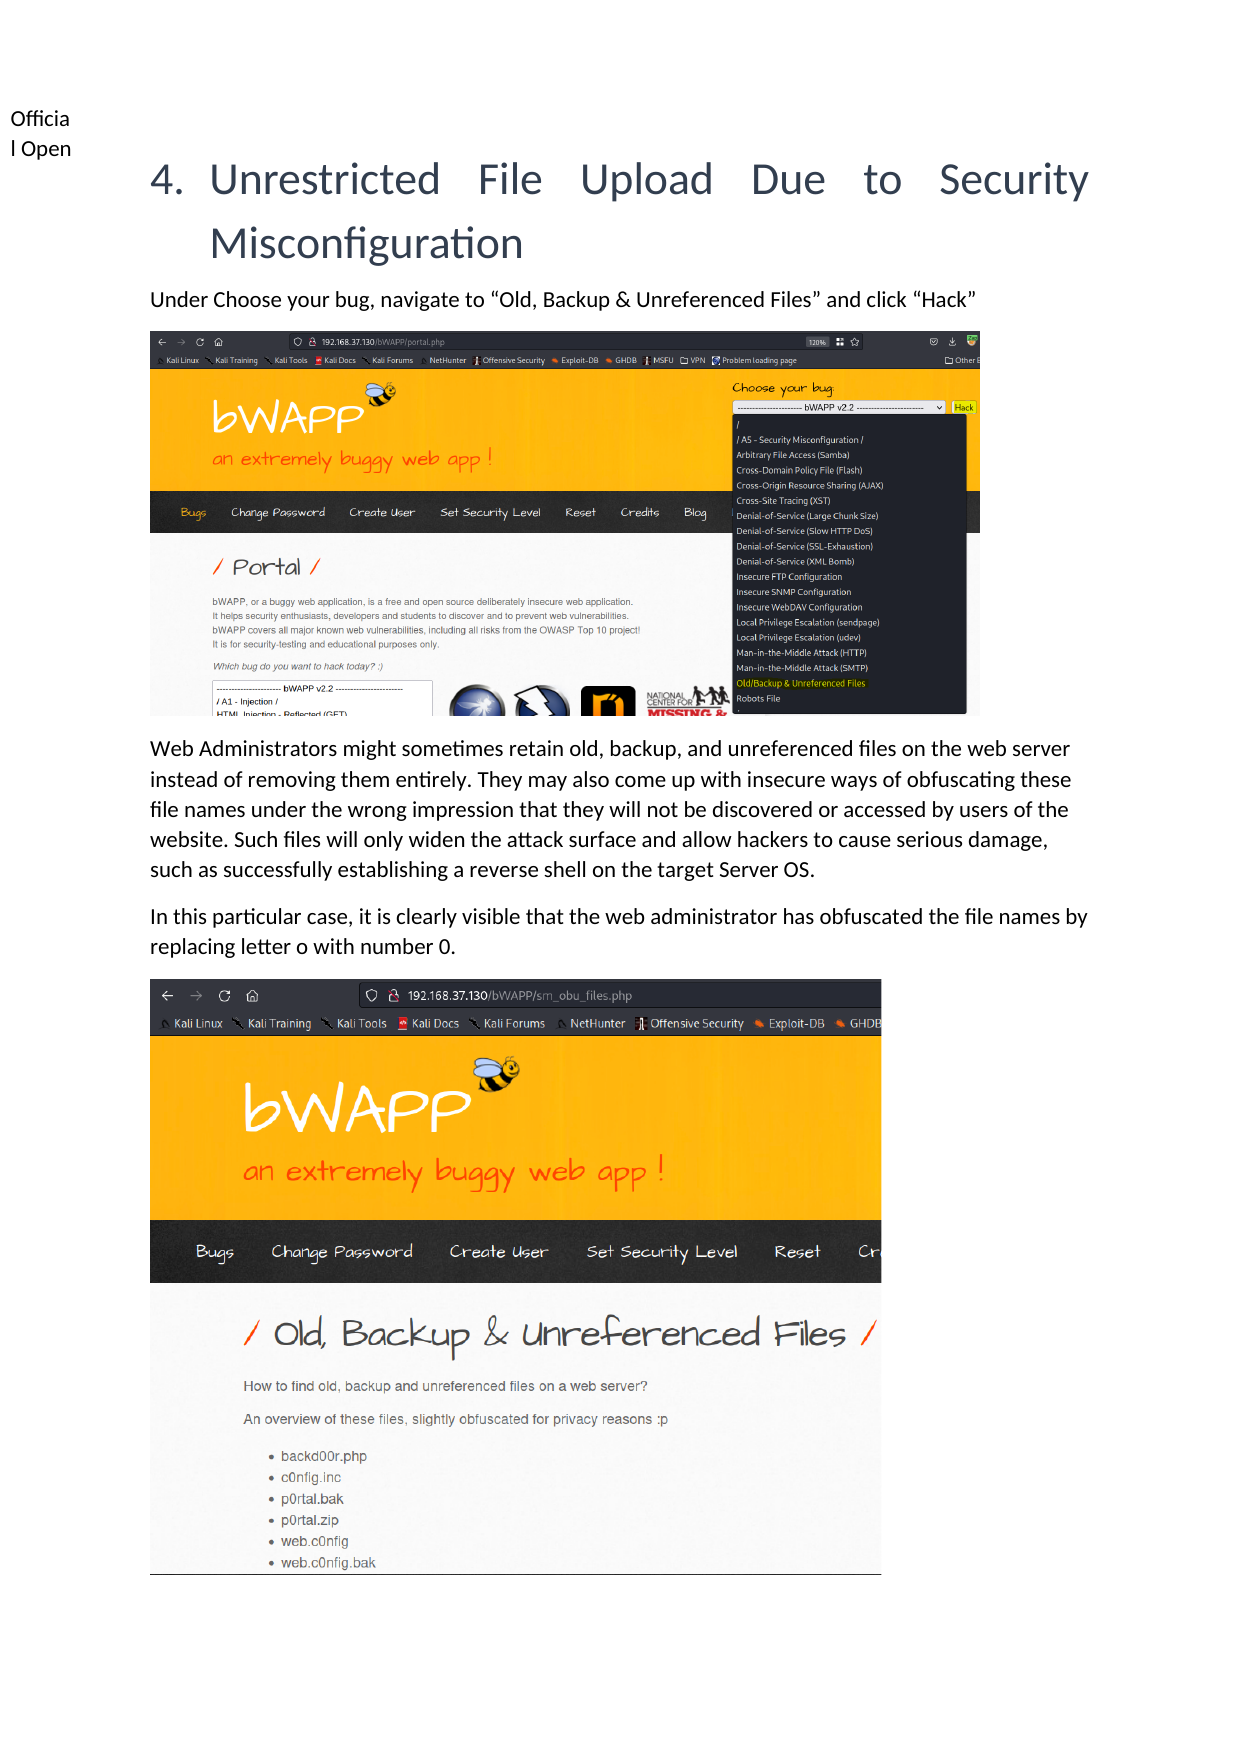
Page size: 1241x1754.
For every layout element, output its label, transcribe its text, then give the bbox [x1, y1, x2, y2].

picture [150, 331, 980, 716]
text Under Choose your bug, navigate to “Old, Backup & Unreferenced Files” and click “Hack” [150, 285, 1090, 313]
text Web Administrators might sometimes retain old, backup, and unreferenced files on the web server instead of removing them entirely. They may also come up with insecure ways of obfuscating these file names under the wrong impression that they will not be discovered or accessed by users of the website. Such files will only widen the attack surface and allow hackers to cause serious damage, such as successfully establishing a reverse shell on the target Server OS. [150, 734, 1090, 883]
subtitle Unrestricted File Upload Due to Security Misconfiguration [150, 150, 1090, 270]
text In this particular case, it is clearly visible that the web administrator has obfuscated the file names by replacing letter o with number 0. [150, 902, 1090, 960]
picture [150, 979, 882, 1575]
